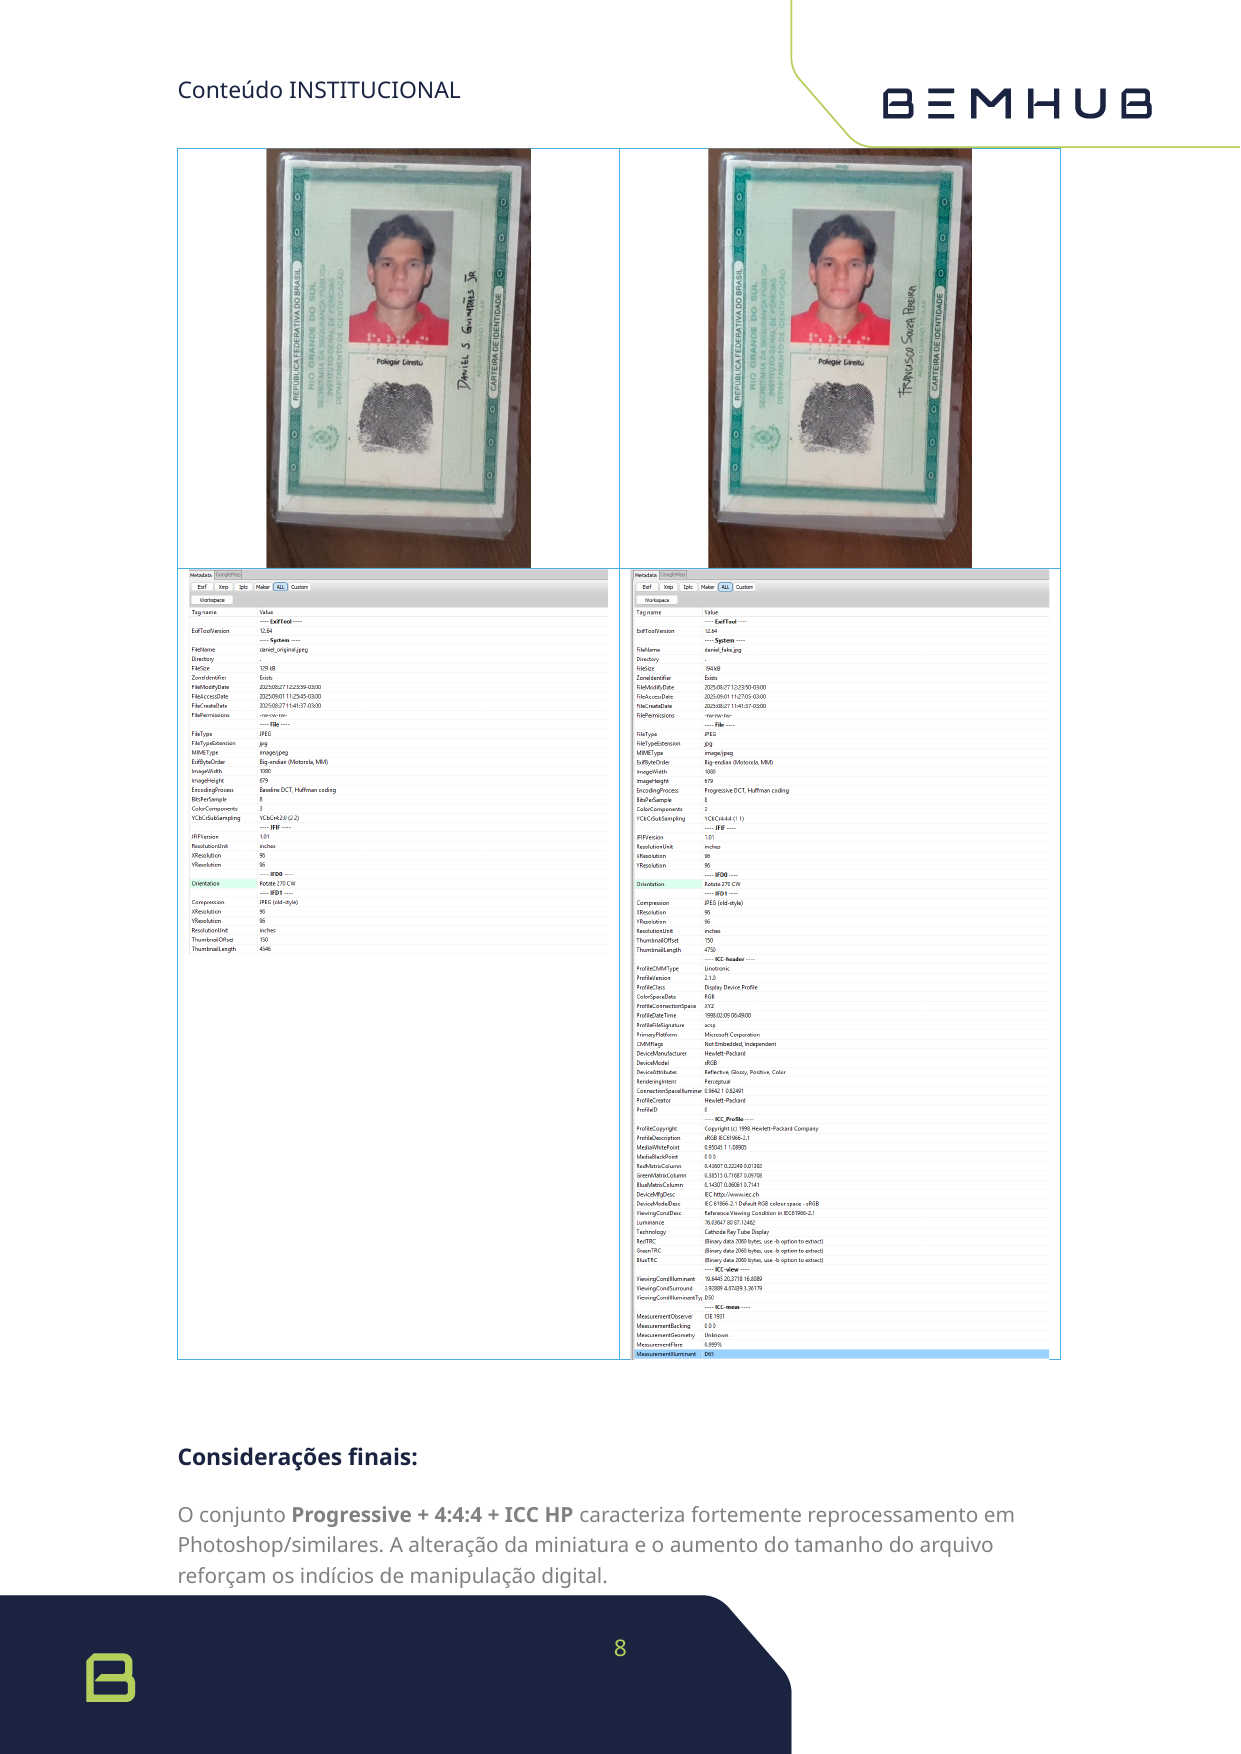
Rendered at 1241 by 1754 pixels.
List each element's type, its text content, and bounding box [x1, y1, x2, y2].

table_cell [620, 569, 630, 1359]
table_cell [620, 149, 708, 568]
table_cell [972, 149, 1060, 568]
table_cell [178, 569, 619, 1359]
table_cell [178, 149, 266, 568]
text Considerações finais: [177, 1441, 1063, 1472]
table_cell [1050, 569, 1060, 1359]
table_cell [531, 149, 619, 568]
picture [0, 0, 1241, 1754]
text O conjunto Progressive + 4:4:4 + ICC HP caracteriza fortemente reprocessamento em Photoshop/similares. A alteração da miniatura e o aumento do tamanho do arquivo reforçam os indícios de manipulação digital. [177, 1500, 1063, 1589]
